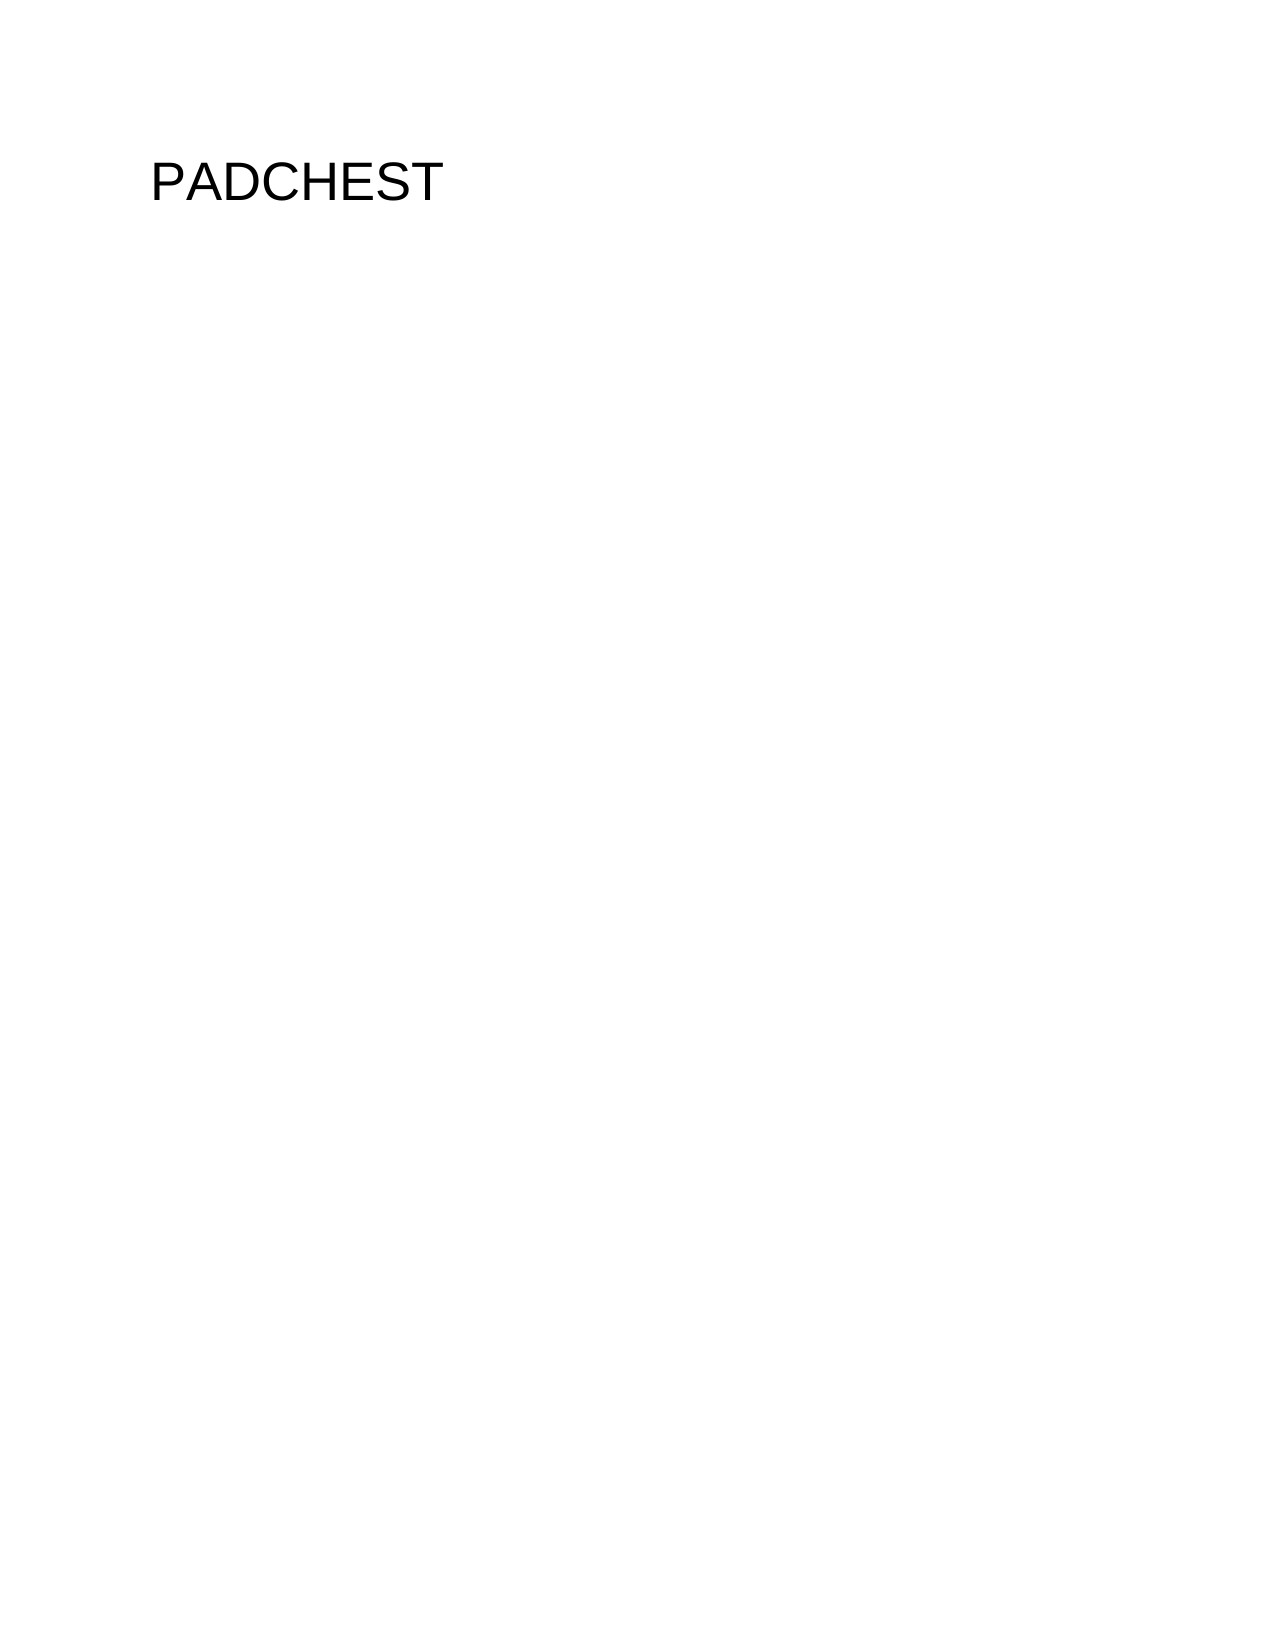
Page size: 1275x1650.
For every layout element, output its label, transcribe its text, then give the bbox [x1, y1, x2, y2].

title PADCHEST [150, 150, 1125, 212]
